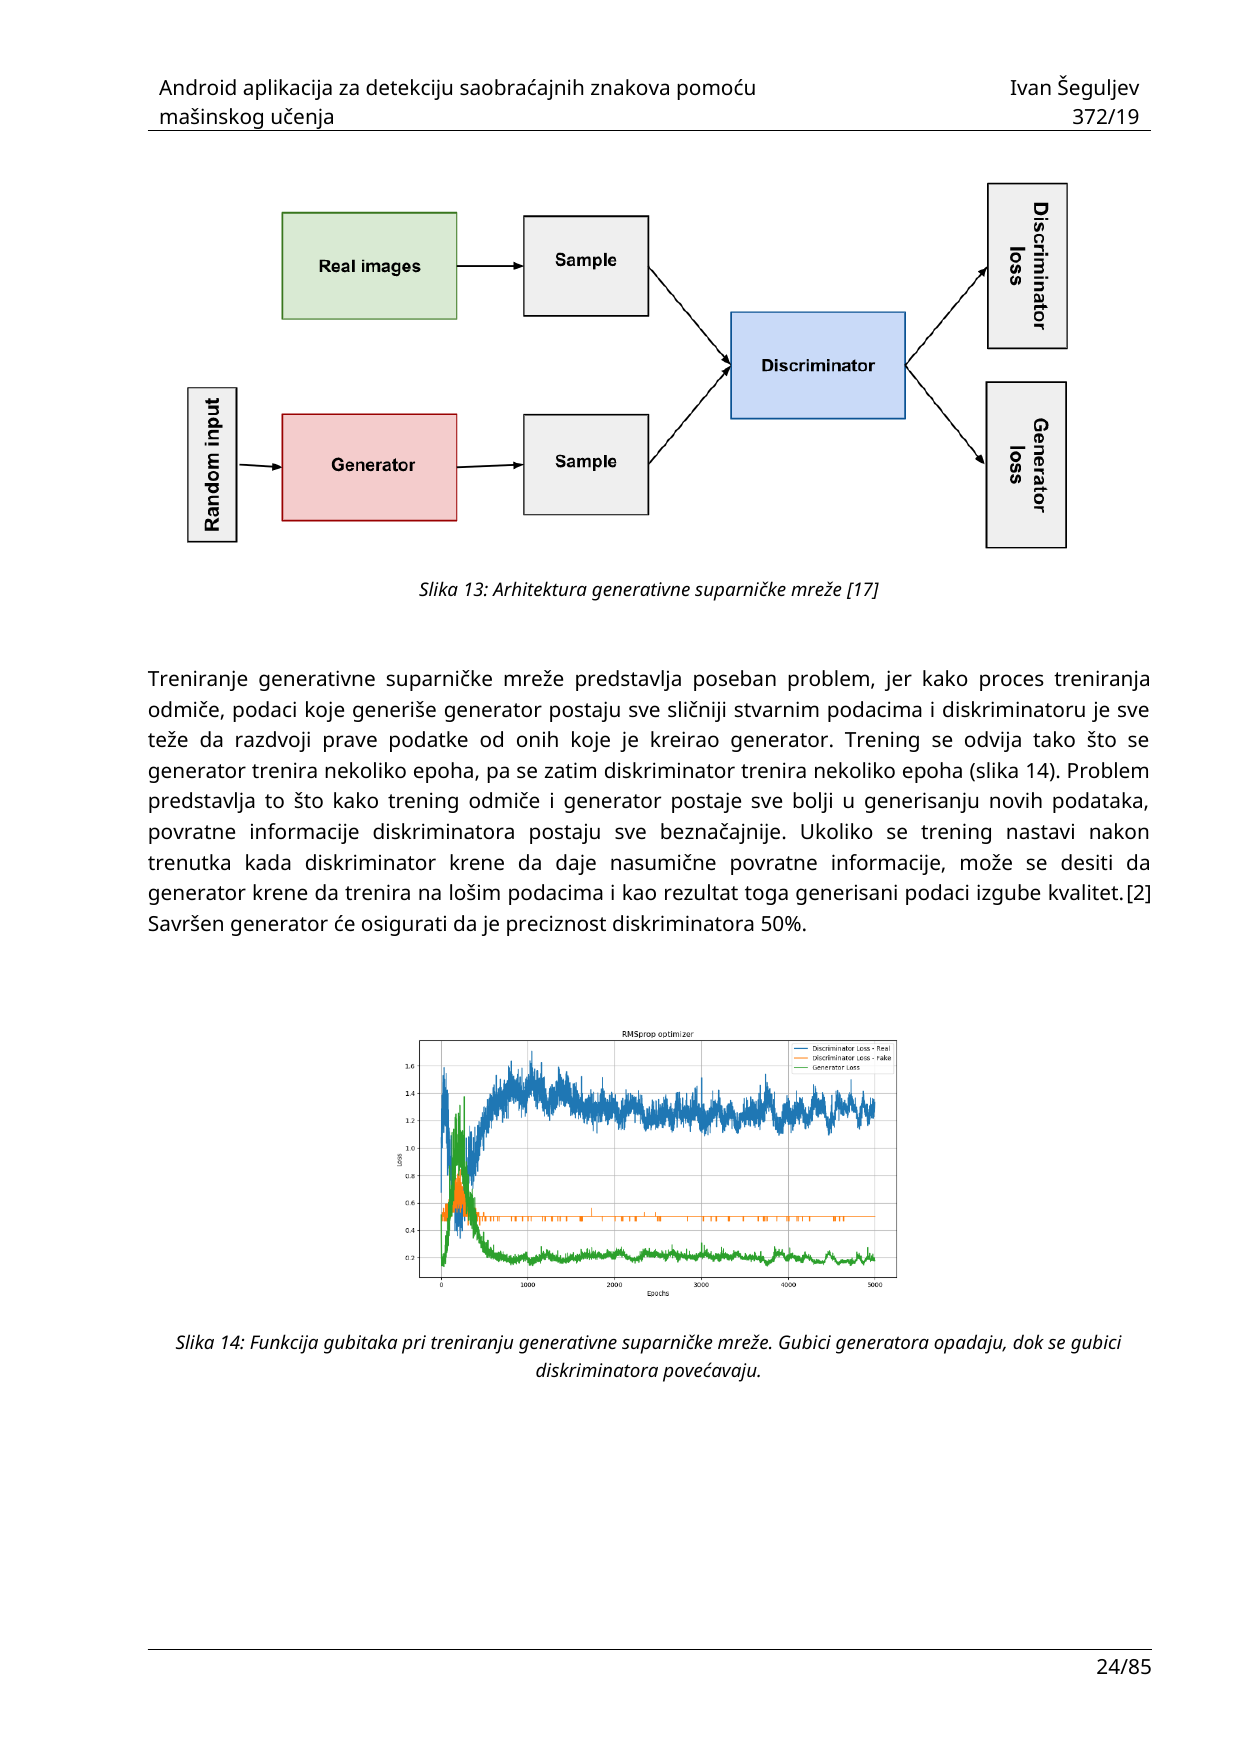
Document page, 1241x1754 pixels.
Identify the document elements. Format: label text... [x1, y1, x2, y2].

subtitle Slika 13: Arhitektura generativne suparničke mreže [17] [148, 576, 1152, 601]
picture [342, 1003, 958, 1311]
text Treniranje generativne suparničke mreže predstavlja poseban problem, jer kako proces treniranja odmiče, podaci koje generiše generator postaju sve sličniji stvarnim podacima i diskriminatoru je sve teže da razdvoji prave podatke od onih koje je kreirao generator. Trening se odvija tako što se generator trenira nekoliko epoha, pa se zatim diskriminator trenira nekoliko epoha (slika 14). Problem predstavlja to što kako trening odmiče i generator postaje sve bolji u generisanju novih podataka, povratne informacije diskriminatora postaju sve beznačajnije. Ukoliko se trening nastavi nakon trenutka kada diskriminator krene da daje nasumične povratne informacije, može se desiti da generator krene da trenira na lošim podacima i kao rezultat toga generisani podaci izgube kvalitet.[2] Savršen generator će osigurati da je preciznost diskriminatora 50%. [148, 664, 1152, 938]
picture [147, 160, 1093, 557]
subtitle Slika 14: Funkcija gubitaka pri treniranju generativne suparničke mreže. Gubici generatora opadaju, dok se gubici diskriminatora povećavaju. [148, 1329, 1152, 1383]
